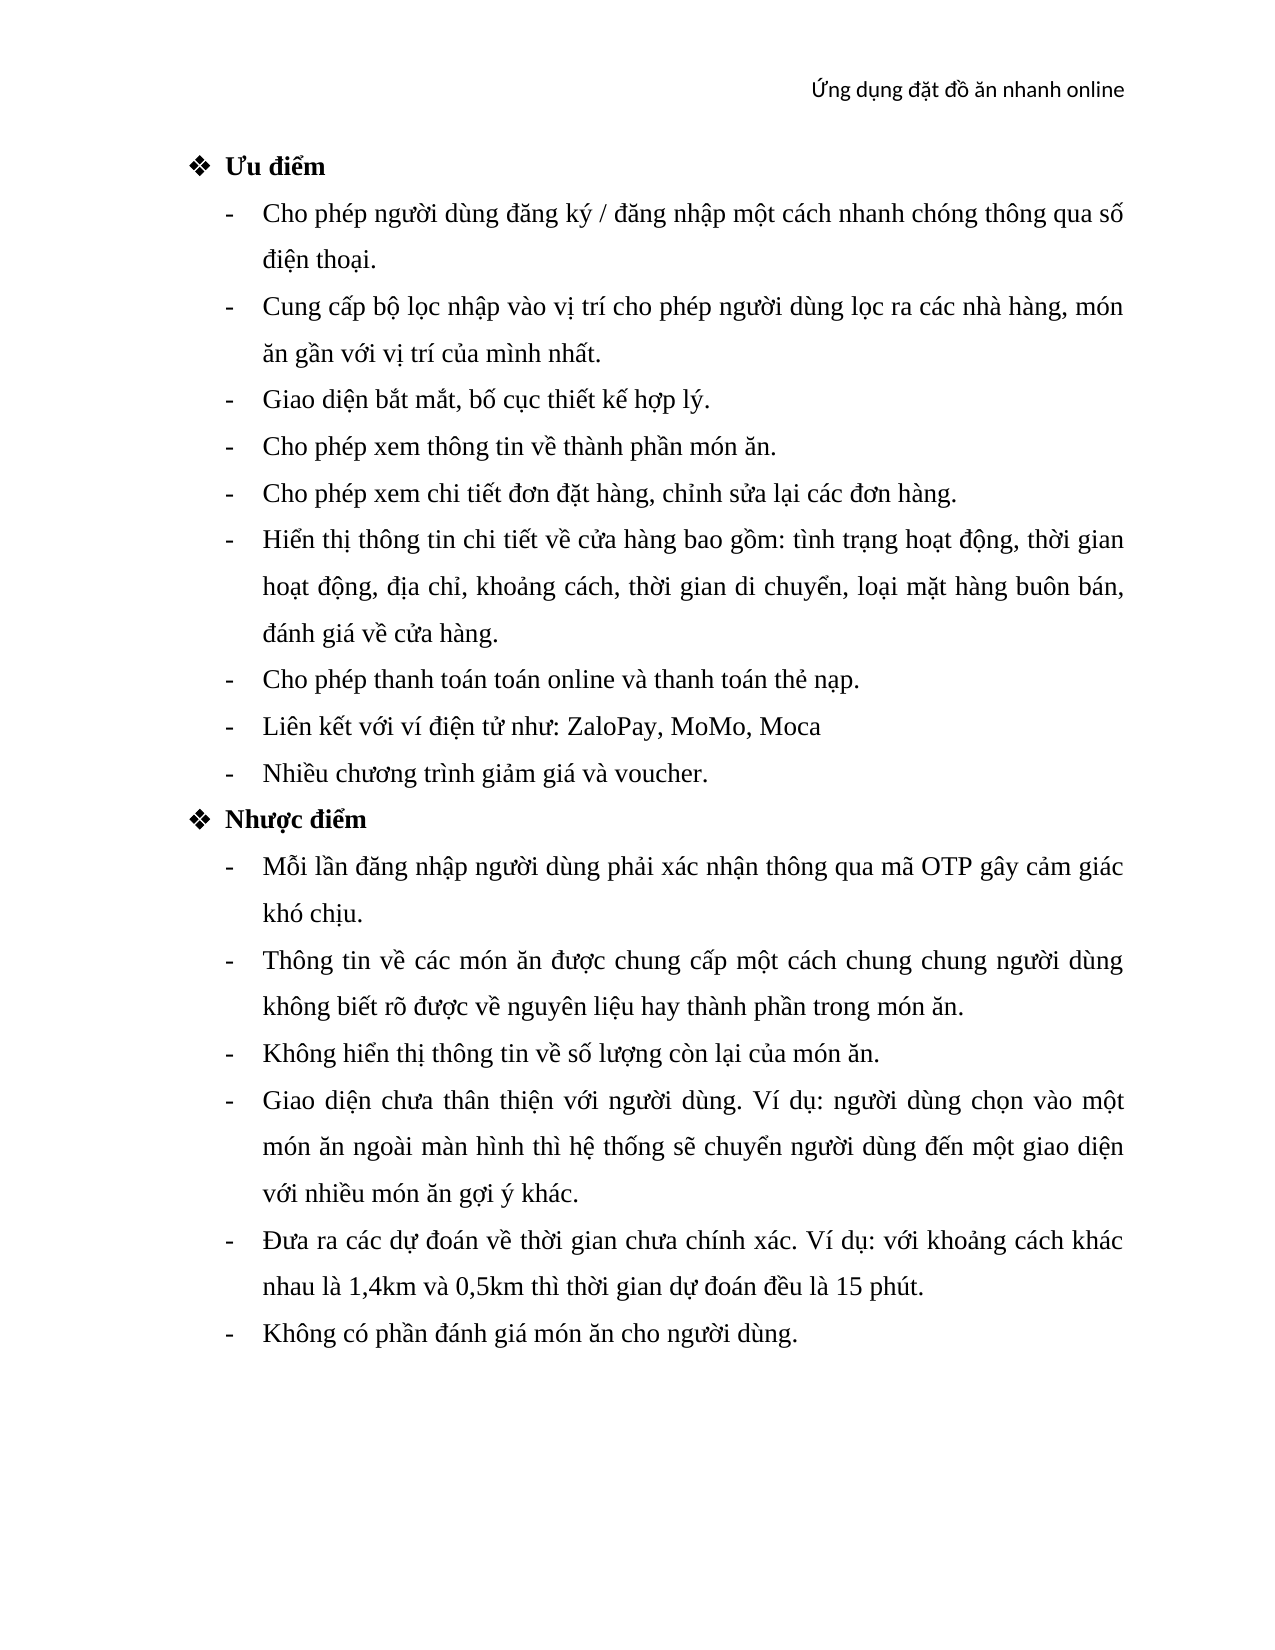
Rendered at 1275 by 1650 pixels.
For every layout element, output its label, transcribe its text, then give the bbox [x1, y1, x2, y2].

list Nhược điểm [187, 803, 1125, 835]
list Thông tin về các món ăn được chung cấp một cách chung chung người dùng không biết rõ được về nguyên liệu hay thành phần trong món ăn. [225, 944, 1125, 1022]
list Không có phần đánh giá món ăn cho người dùng. [225, 1317, 1125, 1348]
list Không hiển thị thông tin về số lượng còn lại của món ăn. [225, 1037, 1125, 1068]
list Hiển thị thông tin chi tiết về cửa hàng bao gồm: tình trạng hoạt động, thời gian hoạt động, địa chỉ, khoảng cách, thời gian di chuyển, loại mặt hàng buôn bán, đánh giá về cửa hàng. [225, 523, 1125, 648]
list Mỗi lần đăng nhập người dùng phải xác nhận thông qua mã OTP gây cảm giác khó chịu. [225, 850, 1125, 928]
list Cung cấp bộ lọc nhập vào vị trí cho phép người dùng lọc ra các nhà hàng, món ăn gần với vị trí của mình nhất. [225, 290, 1125, 368]
list Giao diện chưa thân thiện với người dùng. Ví dụ: người dùng chọn vào một món ăn ngoài màn hình thì hệ thống sẽ chuyển người dùng đến một giao diện với nhiều món ăn gợi ý khác. [225, 1084, 1125, 1208]
list Đưa ra các dự đoán về thời gian chưa chính xác. Ví dụ: với khoảng cách khác nhau là 1,4km và 0,5km thì thời gian dự đoán đều là 15 phút. [225, 1224, 1125, 1302]
list Giao diện bắt mắt, bố cục thiết kế hợp lý. [225, 383, 1125, 415]
list Cho phép xem thông tin về thành phần món ăn. [225, 430, 1125, 461]
list Cho phép người dùng đăng ký / đăng nhập một cách nhanh chóng thông qua số điện thoại. [225, 197, 1125, 275]
list Ưu điểm [187, 150, 1125, 181]
list Cho phép thanh toán toán online và thanh toán thẻ nạp. [225, 663, 1125, 695]
list Nhiều chương trình giảm giá và voucher. [225, 757, 1125, 788]
list Liên kết với ví điện tử như: ZaloPay, MoMo, Moca [225, 710, 1125, 741]
list Cho phép xem chi tiết đơn đặt hàng, chỉnh sửa lại các đơn hàng. [225, 477, 1125, 508]
